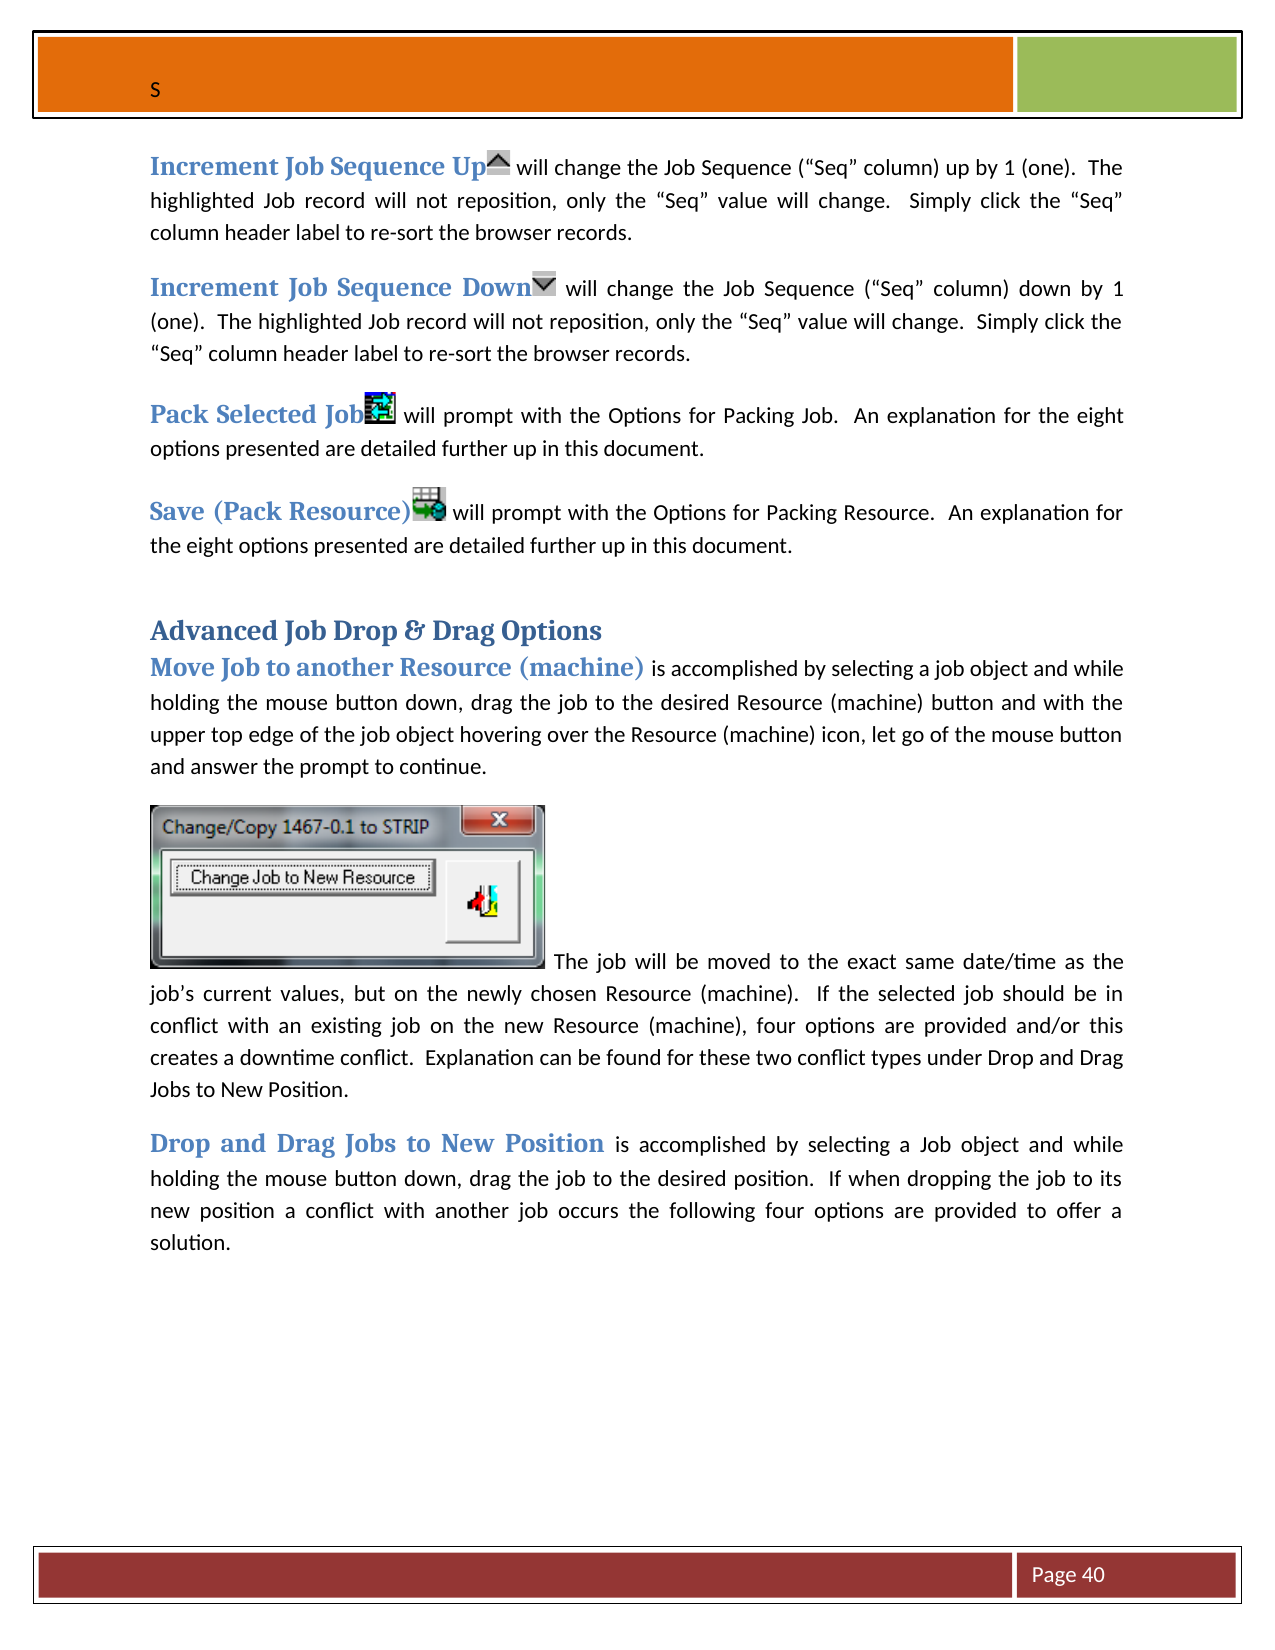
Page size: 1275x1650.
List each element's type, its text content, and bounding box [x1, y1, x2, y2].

text Move Job to another Resource (machine) is accomplished by selecting a job object and while holding the mouse button down, drag the job to the desired Resource (machine) button and with the upper top edge of the job object hovering over the Resource (machine) icon, let go of the mouse button and answer the prompt to continue. [150, 652, 1125, 780]
picture [150, 805, 546, 969]
picture [486, 150, 511, 175]
subtitle Advanced Job Drop & Drag Options [150, 614, 1125, 647]
text Increment Job Sequence Down will change the Job Sequence (“Seq” column) down by 1 (one). The highlighted Job record will not reposition, only the “Seq” value will change. Simply click the “Seq” column header label to re-sort the browser records. [150, 271, 1125, 367]
picture [412, 487, 447, 521]
picture [532, 271, 556, 296]
text Increment Job Sequence Up will change the Job Sequence (“Seq” column) up by 1 (one). The highlighted Job record will not reposition, only the “Seq” value will change. Simply click the “Seq” column header label to re-sort the browser records. [150, 150, 1125, 246]
picture [364, 392, 396, 424]
text Save (Pack Resource) will prompt with the Options for Packing Resource. An explanation for the eight options presented are detailed further up in this document. [150, 487, 1125, 559]
text The job will be moved to the exact same date/time as the job’s current values, but on the newly chosen Resource (machine). If the selected job should be in conflict with an existing job on the new Resource (machine), four options are provided and/or this creates a downtime conflict. Explanation can be found for these two conflict types under Drop and Drag Jobs to New Position. [150, 805, 1125, 1103]
text Drop and Drag Jobs to New Position is accomplished by selecting a Job object and while holding the mouse button down, drag the job to the desired position. If when dropping the job to its new position a conflict with another job occurs the following four options are provided to offer a solution. [150, 1128, 1125, 1256]
text Pack Selected Job will prompt with the Options for Packing Job. An explanation for the eight options presented are detailed further up in this document. [150, 392, 1125, 462]
